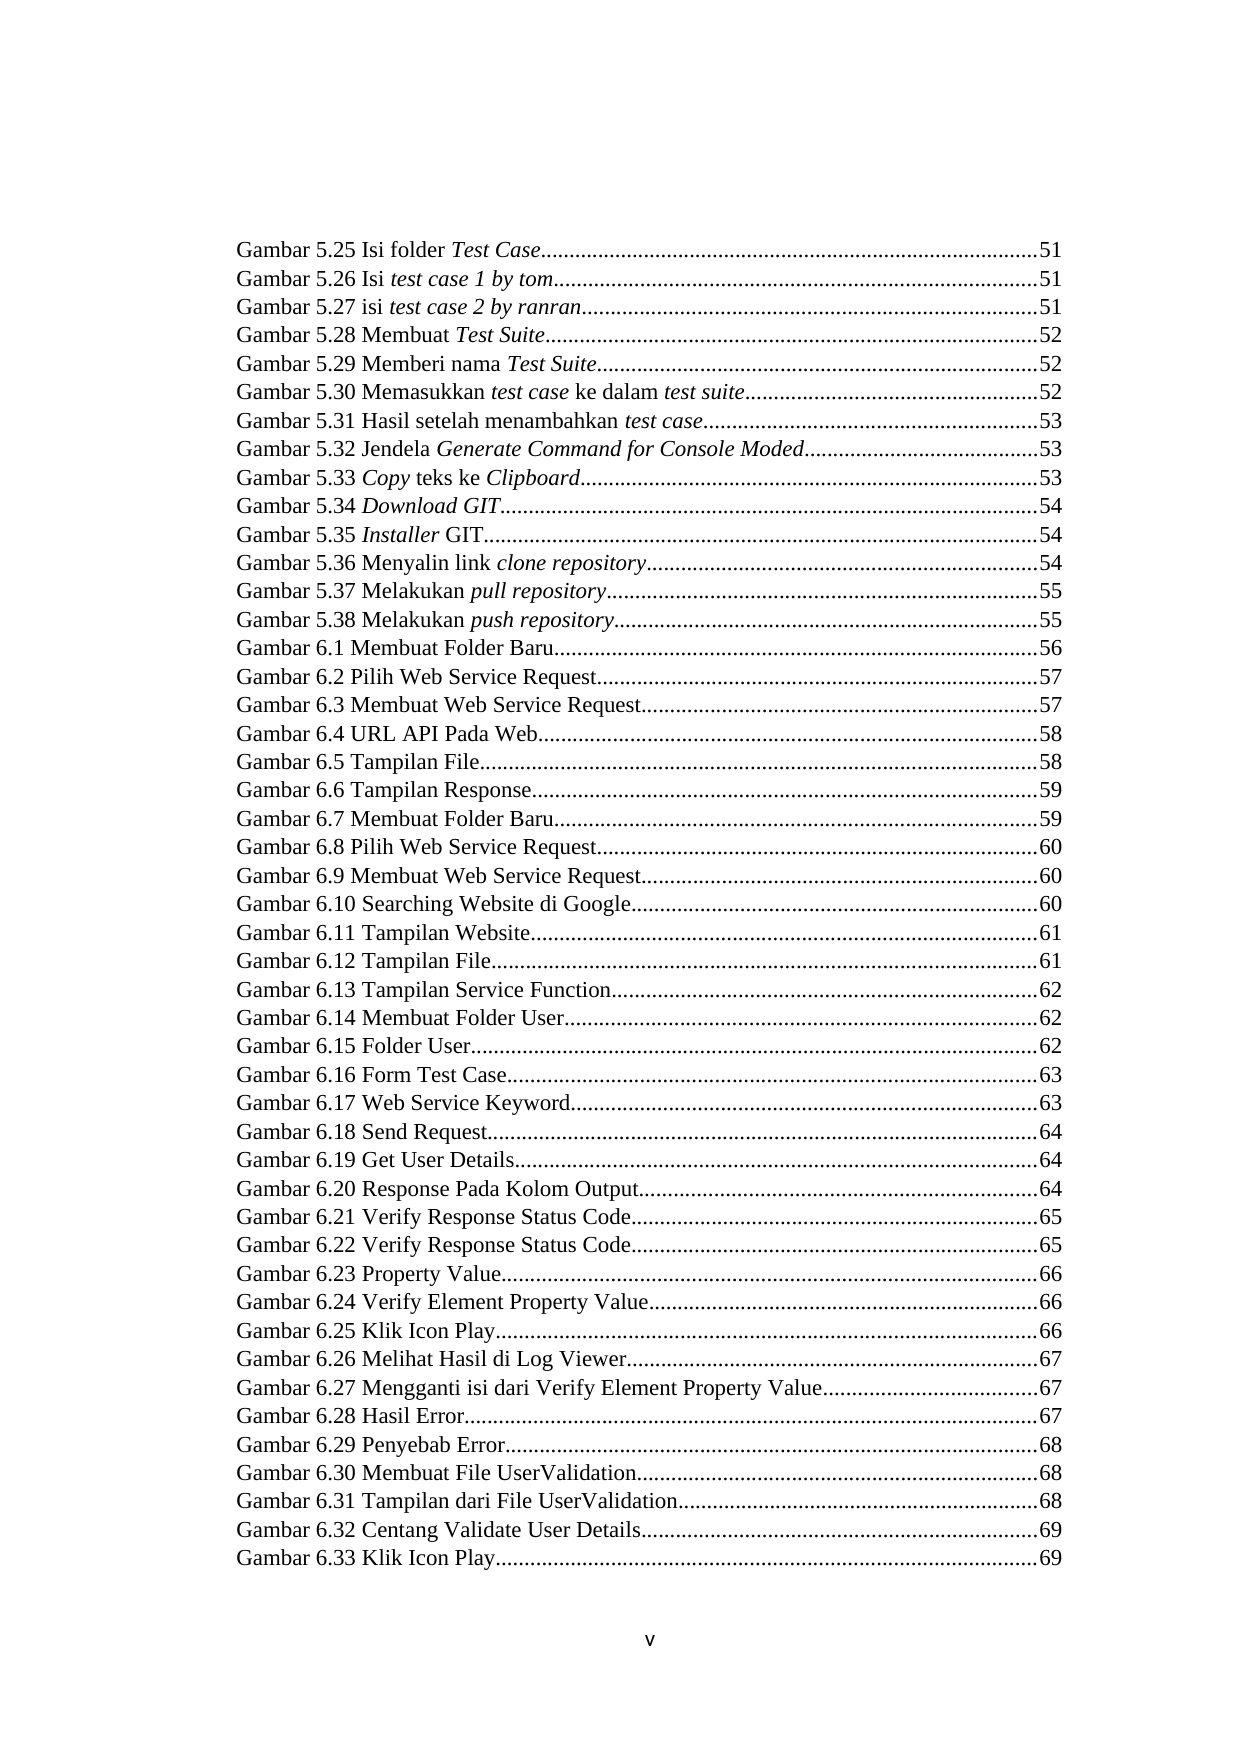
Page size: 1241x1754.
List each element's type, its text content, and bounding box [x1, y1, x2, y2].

text Gambar 5.25 Isi folder Test Case 51 [236, 236, 1063, 263]
text Gambar 6.23 Property Value 66 [236, 1260, 1063, 1286]
text Gambar 6.3 Membuat Web Service Request 57 [236, 691, 1063, 718]
text Gambar 5.35 Installer GIT 54 [236, 521, 1063, 547]
text Gambar 5.31 Hasil setelah menambahkan test case 53 [236, 407, 1063, 433]
text Gambar 5.37 Melakukan pull repository 55 [236, 577, 1063, 604]
text Gambar 6.26 Melihat Hasil di Log Viewer 67 [236, 1345, 1063, 1372]
text Gambar 6.12 Tampilan File 61 [236, 947, 1063, 973]
text Gambar 6.33 Klik Icon Play 69 [236, 1544, 1063, 1571]
text Gambar 6.32 Centang Validate User Details 69 [236, 1516, 1063, 1542]
text Gambar 5.26 Isi test case 1 by tom 51 [236, 265, 1063, 291]
text Gambar 6.25 Klik Icon Play 66 [236, 1317, 1063, 1343]
text Gambar 6.29 Penyebab Error 68 [236, 1431, 1063, 1457]
text Gambar 6.19 Get User Details 64 [236, 1146, 1063, 1173]
text Gambar 6.27 Mengganti isi dari Verify Element Property Value 67 [236, 1374, 1063, 1400]
text Gambar 6.20 Response Pada Kolom Output 64 [236, 1175, 1063, 1201]
text Gambar 6.22 Verify Response Status Code 65 [236, 1232, 1063, 1258]
text Gambar 6.15 Folder User 62 [236, 1032, 1063, 1059]
text Gambar 6.11 Tampilan Website 61 [236, 919, 1063, 945]
text Gambar 5.30 Memasukkan test case ke dalam test suite 52 [236, 378, 1063, 405]
text Gambar 6.9 Membuat Web Service Request 60 [236, 862, 1063, 888]
text Gambar 6.13 Tampilan Service Function 62 [236, 976, 1063, 1002]
text Gambar 5.34 Download GIT 54 [236, 492, 1063, 518]
text Gambar 6.18 Send Request 64 [236, 1118, 1063, 1144]
text Gambar 6.30 Membuat File UserValidation 68 [236, 1459, 1063, 1485]
text Gambar 6.1 Membuat Folder Baru 56 [236, 634, 1063, 661]
text Gambar 6.4 URL API Pada Web 58 [236, 720, 1063, 746]
text Gambar 6.10 Searching Website di Google 60 [236, 890, 1063, 917]
text Gambar 5.38 Melakukan push repository 55 [236, 606, 1063, 632]
text Gambar 5.32 Jendela Generate Command for Console Moded 53 [236, 435, 1063, 462]
text Gambar 6.5 Tampilan File 58 [236, 748, 1063, 774]
text Gambar 6.28 Hasil Error 67 [236, 1402, 1063, 1428]
text Gambar 5.27 isi test case 2 by ranran 51 [236, 293, 1063, 319]
text Gambar 6.17 Web Service Keyword 63 [236, 1089, 1063, 1116]
text Gambar 5.33 Copy teks ke Clipboard 53 [236, 464, 1063, 490]
text Gambar 6.6 Tampilan Response 59 [236, 777, 1063, 803]
text Gambar 6.14 Membuat Folder User 62 [236, 1004, 1063, 1030]
text Gambar 6.2 Pilih Web Service Request 57 [236, 663, 1063, 689]
text Gambar 6.16 Form Test Case 63 [236, 1061, 1063, 1087]
text Gambar 6.31 Tampilan dari File UserValidation 68 [236, 1487, 1063, 1514]
text Gambar 5.28 Membuat Test Suite 52 [236, 322, 1063, 348]
text Gambar 5.36 Menyalin link clone repository 54 [236, 549, 1063, 575]
text Gambar 6.7 Membuat Folder Baru 59 [236, 805, 1063, 831]
text Gambar 5.29 Memberi nama Test Suite 52 [236, 350, 1063, 376]
text Gambar 6.8 Pilih Web Service Request 60 [236, 833, 1063, 860]
text Gambar 6.24 Verify Element Property Value 66 [236, 1288, 1063, 1315]
text Gambar 6.21 Verify Response Status Code 65 [236, 1203, 1063, 1229]
